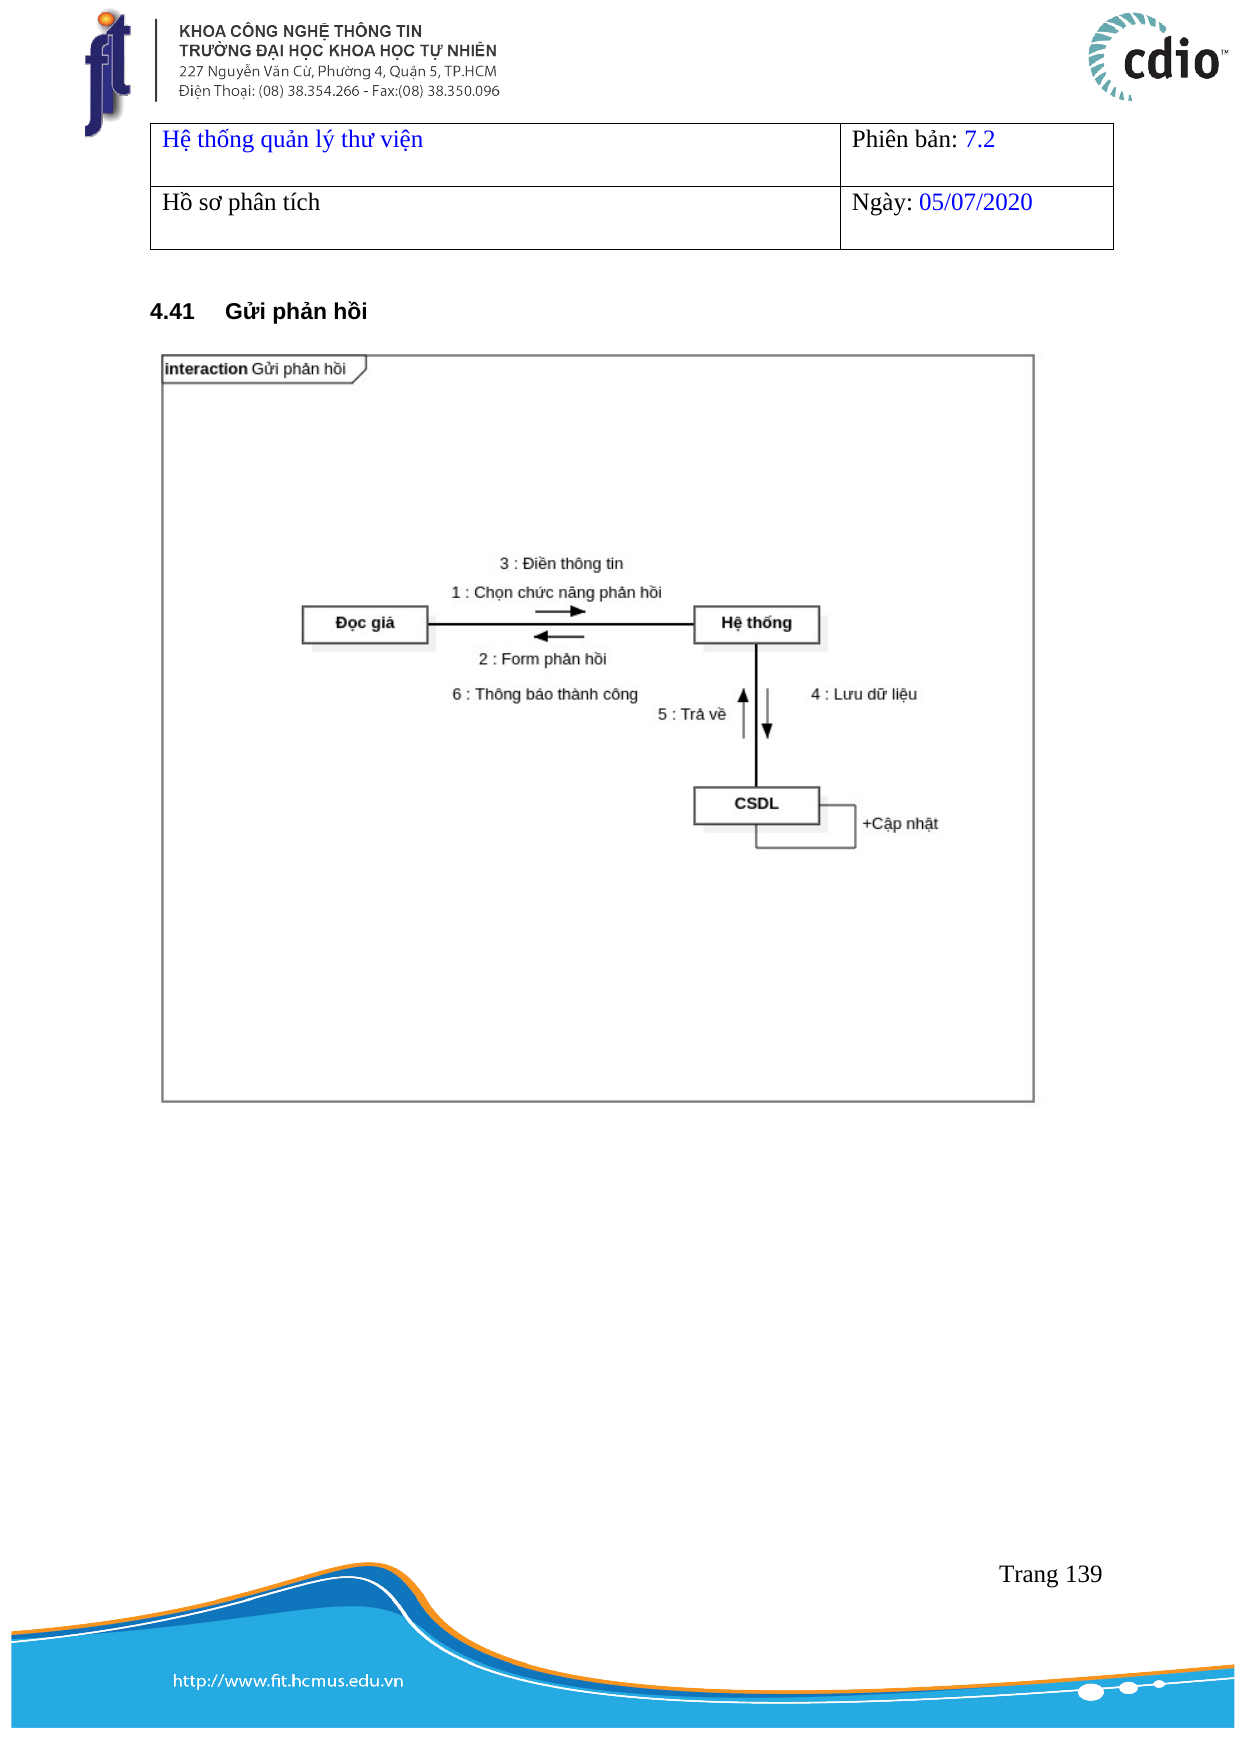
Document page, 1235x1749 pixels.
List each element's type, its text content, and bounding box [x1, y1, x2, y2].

picture [61, 2, 1235, 161]
picture [150, 343, 1084, 1152]
picture [11, 1558, 1235, 1728]
picture [151, 124, 840, 161]
picture [841, 124, 1113, 161]
subtitle Gửi phản hồi [150, 298, 1084, 324]
